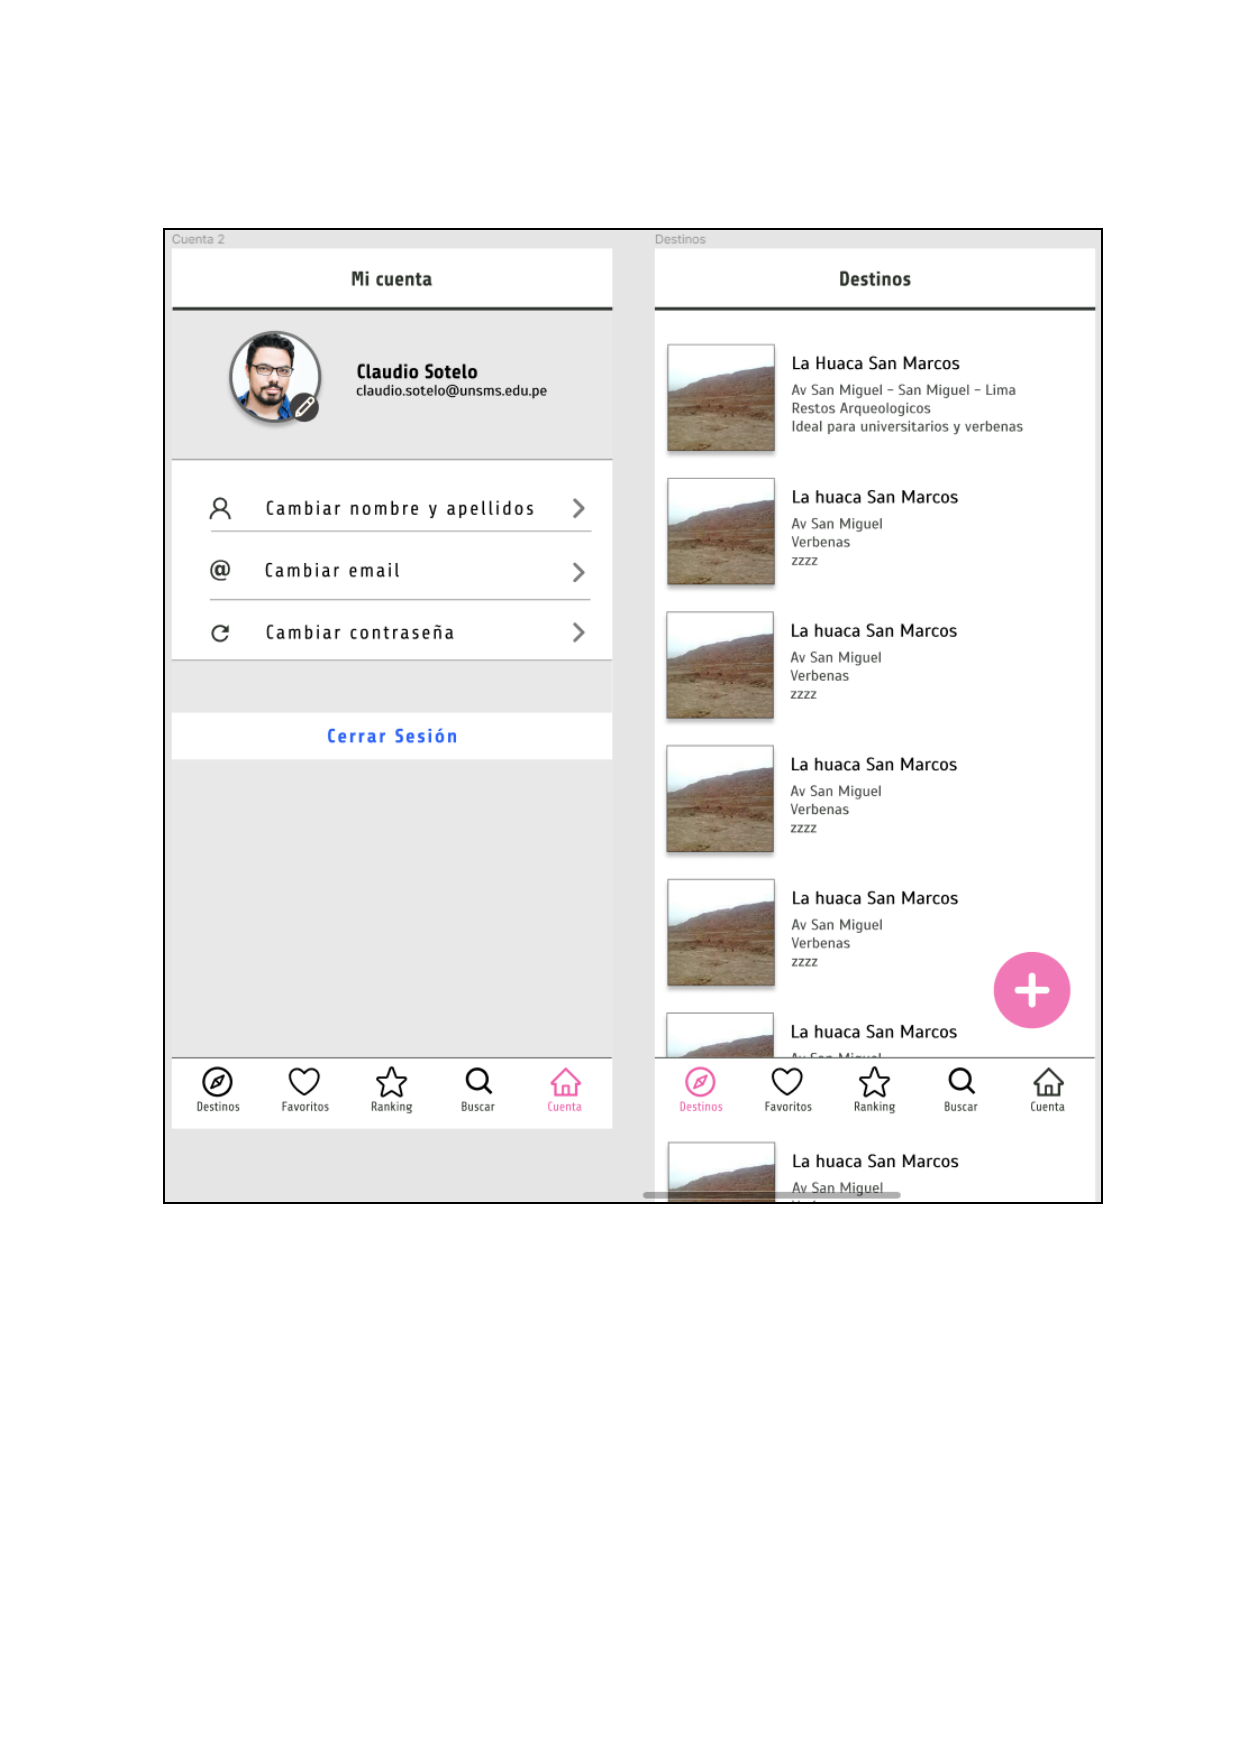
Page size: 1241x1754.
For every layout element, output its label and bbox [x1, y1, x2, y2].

picture [165, 230, 1101, 1202]
